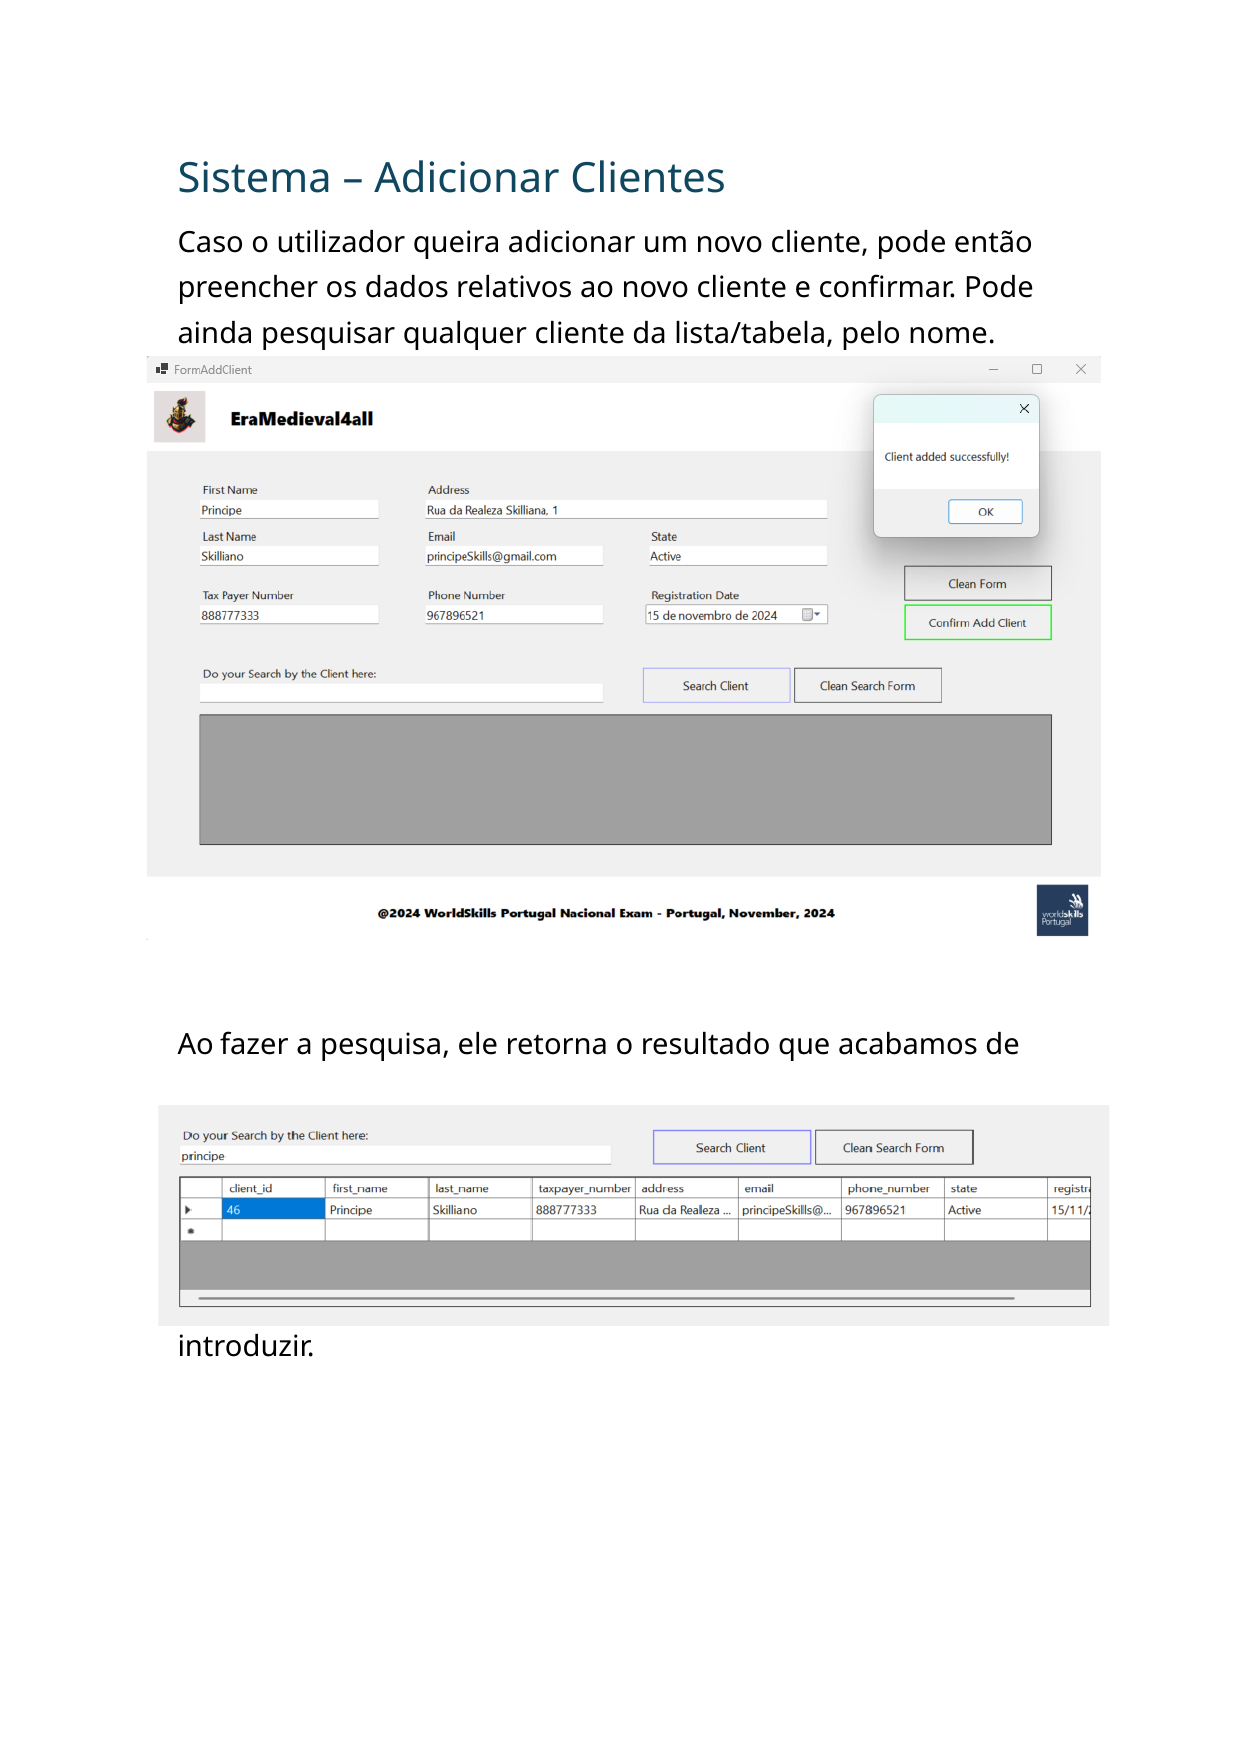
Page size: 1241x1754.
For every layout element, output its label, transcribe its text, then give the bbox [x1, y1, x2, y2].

text Ao fazer a pesquisa, ele retorna o resultado que acabamos de introduzir. [177, 1023, 1063, 1105]
picture [146, 356, 1101, 940]
picture [158, 1105, 1110, 1326]
text Ao fazer a pesquisa, ele retorna o resultado que acabamos de introduzir. [177, 1326, 1063, 1365]
subtitle Sistema – Adicionar Clientes [177, 148, 1063, 204]
text Caso o utilizador queira adicionar um novo cliente, pode então preencher os dados relativos ao novo cliente e confirmar. Pode ainda pesquisar qualquer cliente da lista/tabela, pelo nome. [177, 221, 1063, 352]
